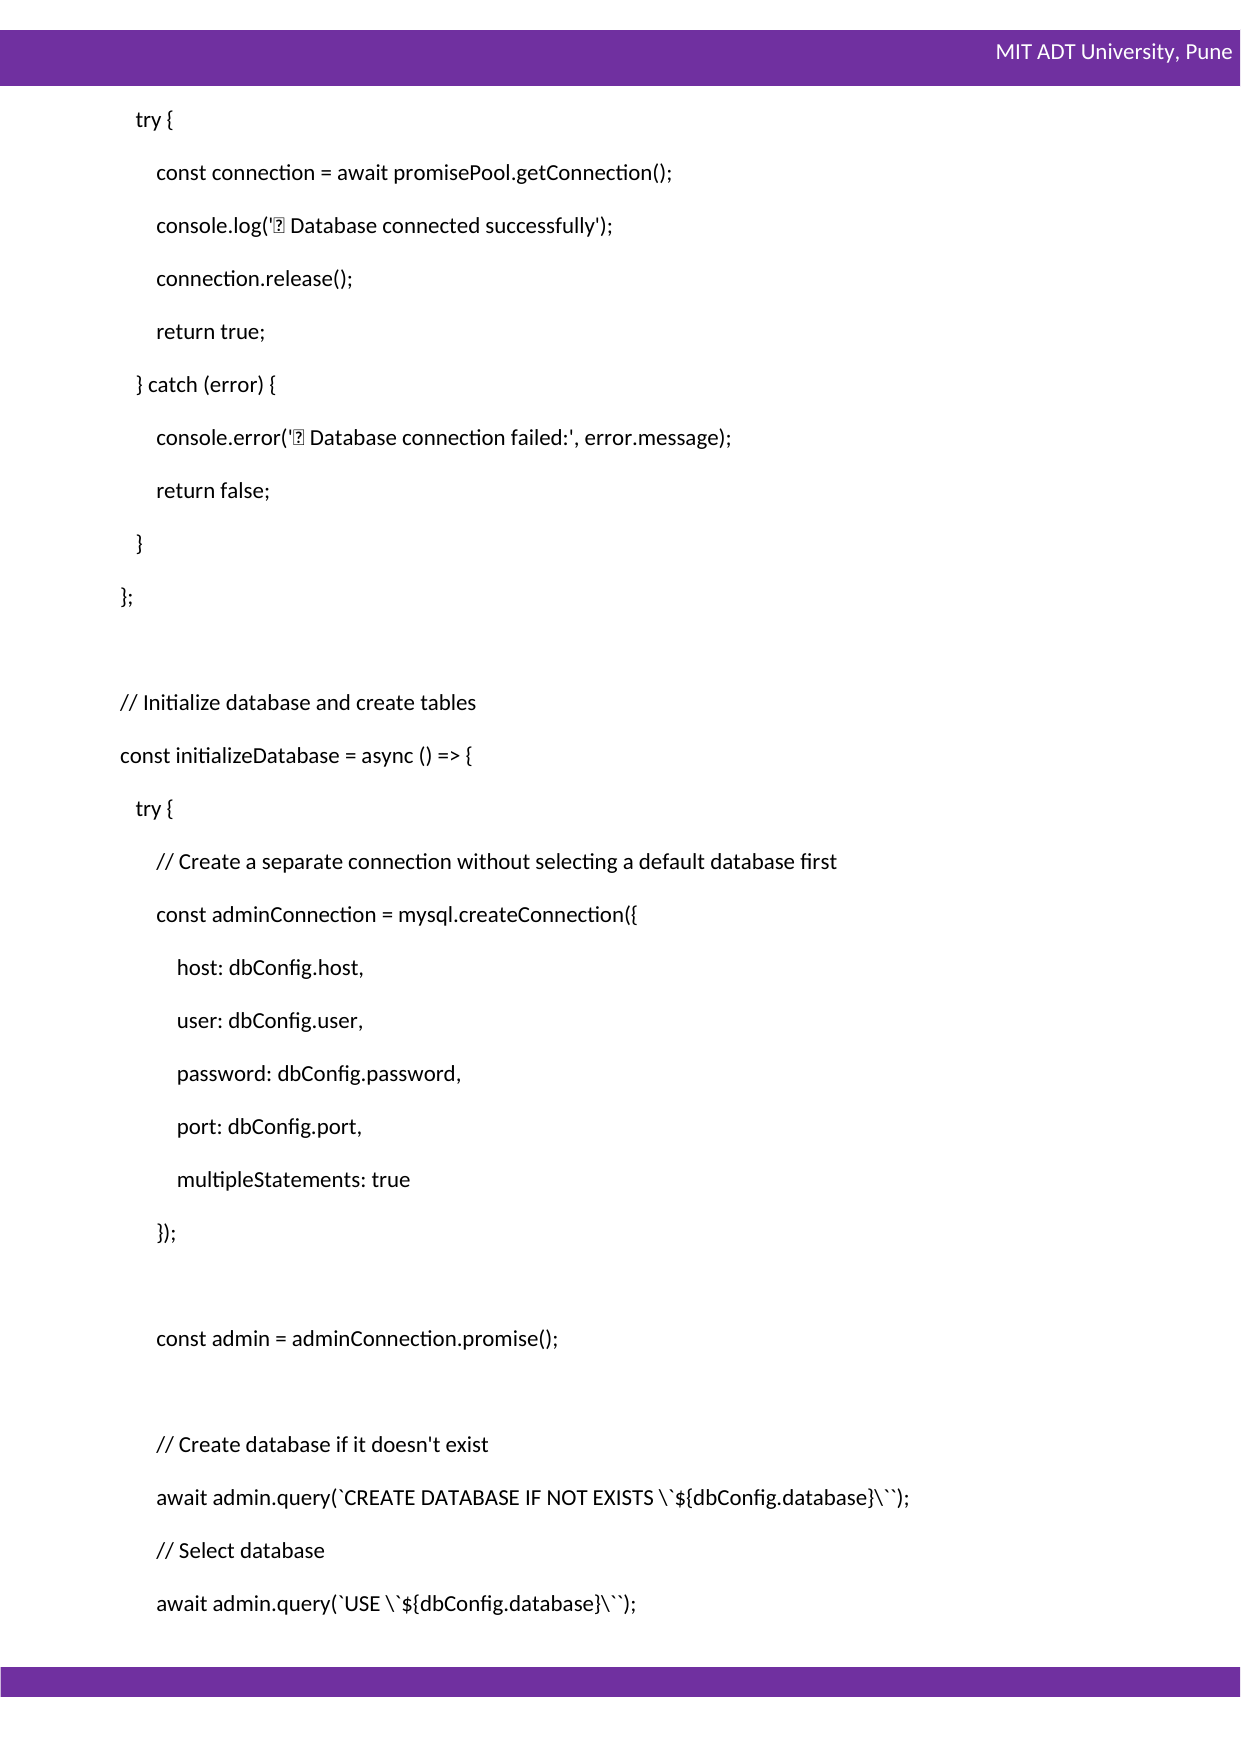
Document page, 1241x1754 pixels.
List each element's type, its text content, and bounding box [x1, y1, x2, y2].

text } catch (error) { [120, 370, 1195, 398]
text await admin.query(`USE \`${dbConfig.database}\``); [120, 1589, 1195, 1618]
text const initializeDatabase = async () => { [120, 741, 1195, 769]
text const admin = adminConnection.promise(); [120, 1324, 1195, 1352]
text } [120, 529, 1195, 557]
text password: dbConfig.password, [120, 1059, 1195, 1087]
text const adminConnection = mysql.createConnection({ [120, 900, 1195, 928]
text // Create database if it doesn't exist [120, 1431, 1195, 1458]
text multipleStatements: true [120, 1165, 1195, 1193]
text // Initialize database and create tables [120, 688, 1195, 716]
text console.log('✅ Database connected successfully'); [120, 211, 1195, 239]
text user: dbConfig.user, [120, 1006, 1195, 1034]
text // Create a separate connection without selecting a default database first [120, 847, 1195, 875]
text connection.release(); [120, 264, 1195, 292]
text host: dbConfig.host, [120, 953, 1195, 981]
text try { [120, 794, 1195, 822]
text const connection = await promisePool.getConnection(); [120, 158, 1195, 186]
text return false; [120, 476, 1195, 504]
text port: dbConfig.port, [120, 1112, 1195, 1140]
text try { [120, 105, 1195, 133]
text await admin.query(`CREATE DATABASE IF NOT EXISTS \`${dbConfig.database}\``); [120, 1483, 1195, 1512]
text }; [120, 582, 1195, 610]
text return true; [120, 317, 1195, 345]
text // Select database [120, 1537, 1195, 1564]
text console.error('❌ Database connection failed:', error.message); [120, 423, 1195, 451]
text }); [120, 1218, 1195, 1246]
